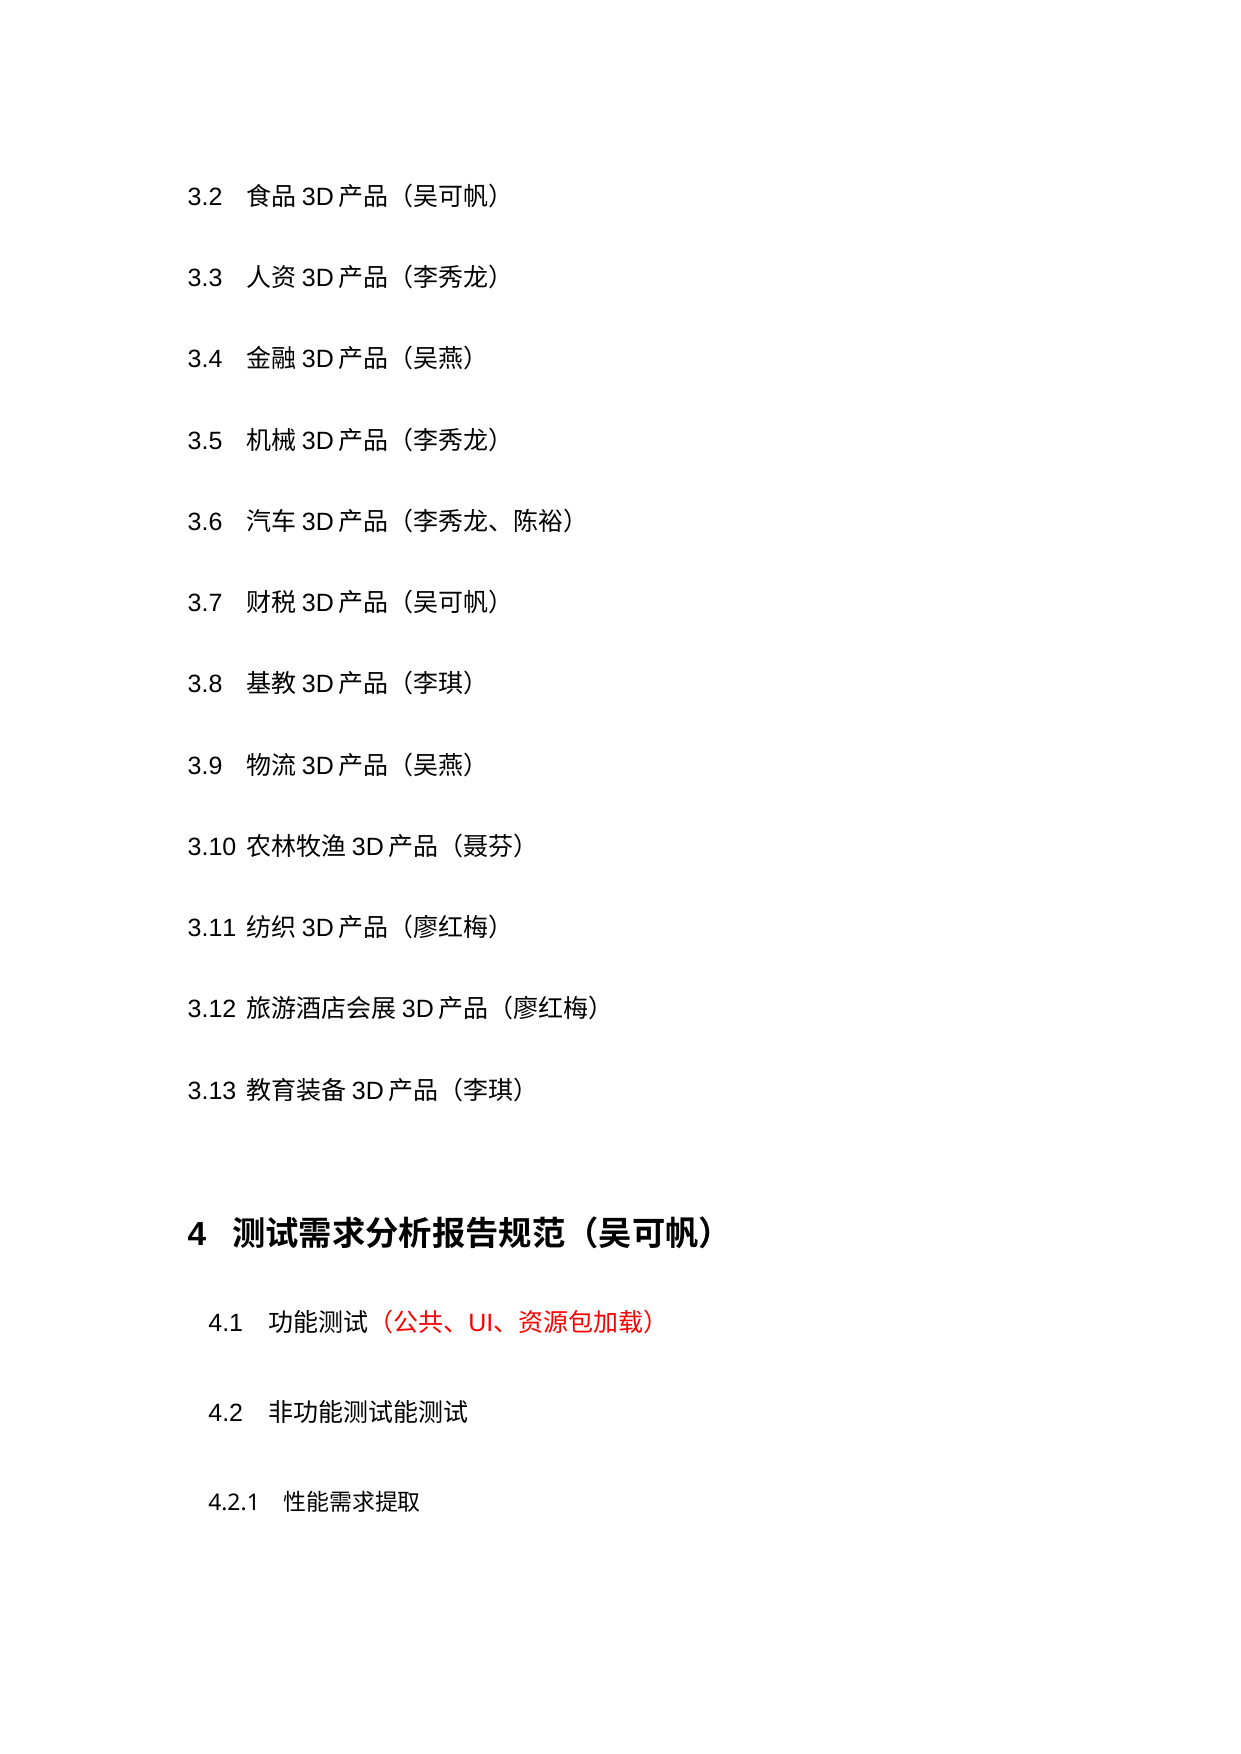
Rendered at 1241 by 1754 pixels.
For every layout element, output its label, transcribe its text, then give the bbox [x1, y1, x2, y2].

subtitle 基教3D产品（李琪） [187, 649, 1053, 714]
subtitle 教育装备3D产品（李琪） [187, 1056, 1053, 1121]
subtitle 功能测试（公共、UI、资源包加载） [208, 1288, 1053, 1353]
subtitle 人资3D产品（李秀龙） [187, 243, 1053, 308]
subtitle 汽车3D产品（李秀龙、陈裕） [187, 487, 1053, 552]
subtitle 机械3D产品（李秀龙） [187, 406, 1053, 471]
subtitle 金融3D产品（吴燕） [187, 324, 1053, 389]
subtitle 食品3D产品（吴可帆） [187, 162, 1053, 227]
subtitle 测试需求分析报告规范（吴可帆） [187, 1198, 1053, 1263]
subtitle 农林牧渔3D产品（聂芬） [187, 812, 1053, 877]
subtitle 旅游酒店会展3D产品（廖红梅） [187, 974, 1053, 1039]
list 性能需求提取 [208, 1468, 1053, 1533]
subtitle 财税3D产品（吴可帆） [187, 568, 1053, 633]
subtitle 纺织3D产品（廖红梅） [187, 893, 1053, 958]
subtitle 物流3D产品（吴燕） [187, 731, 1053, 796]
subtitle 非功能测试能测试 [208, 1378, 1053, 1443]
